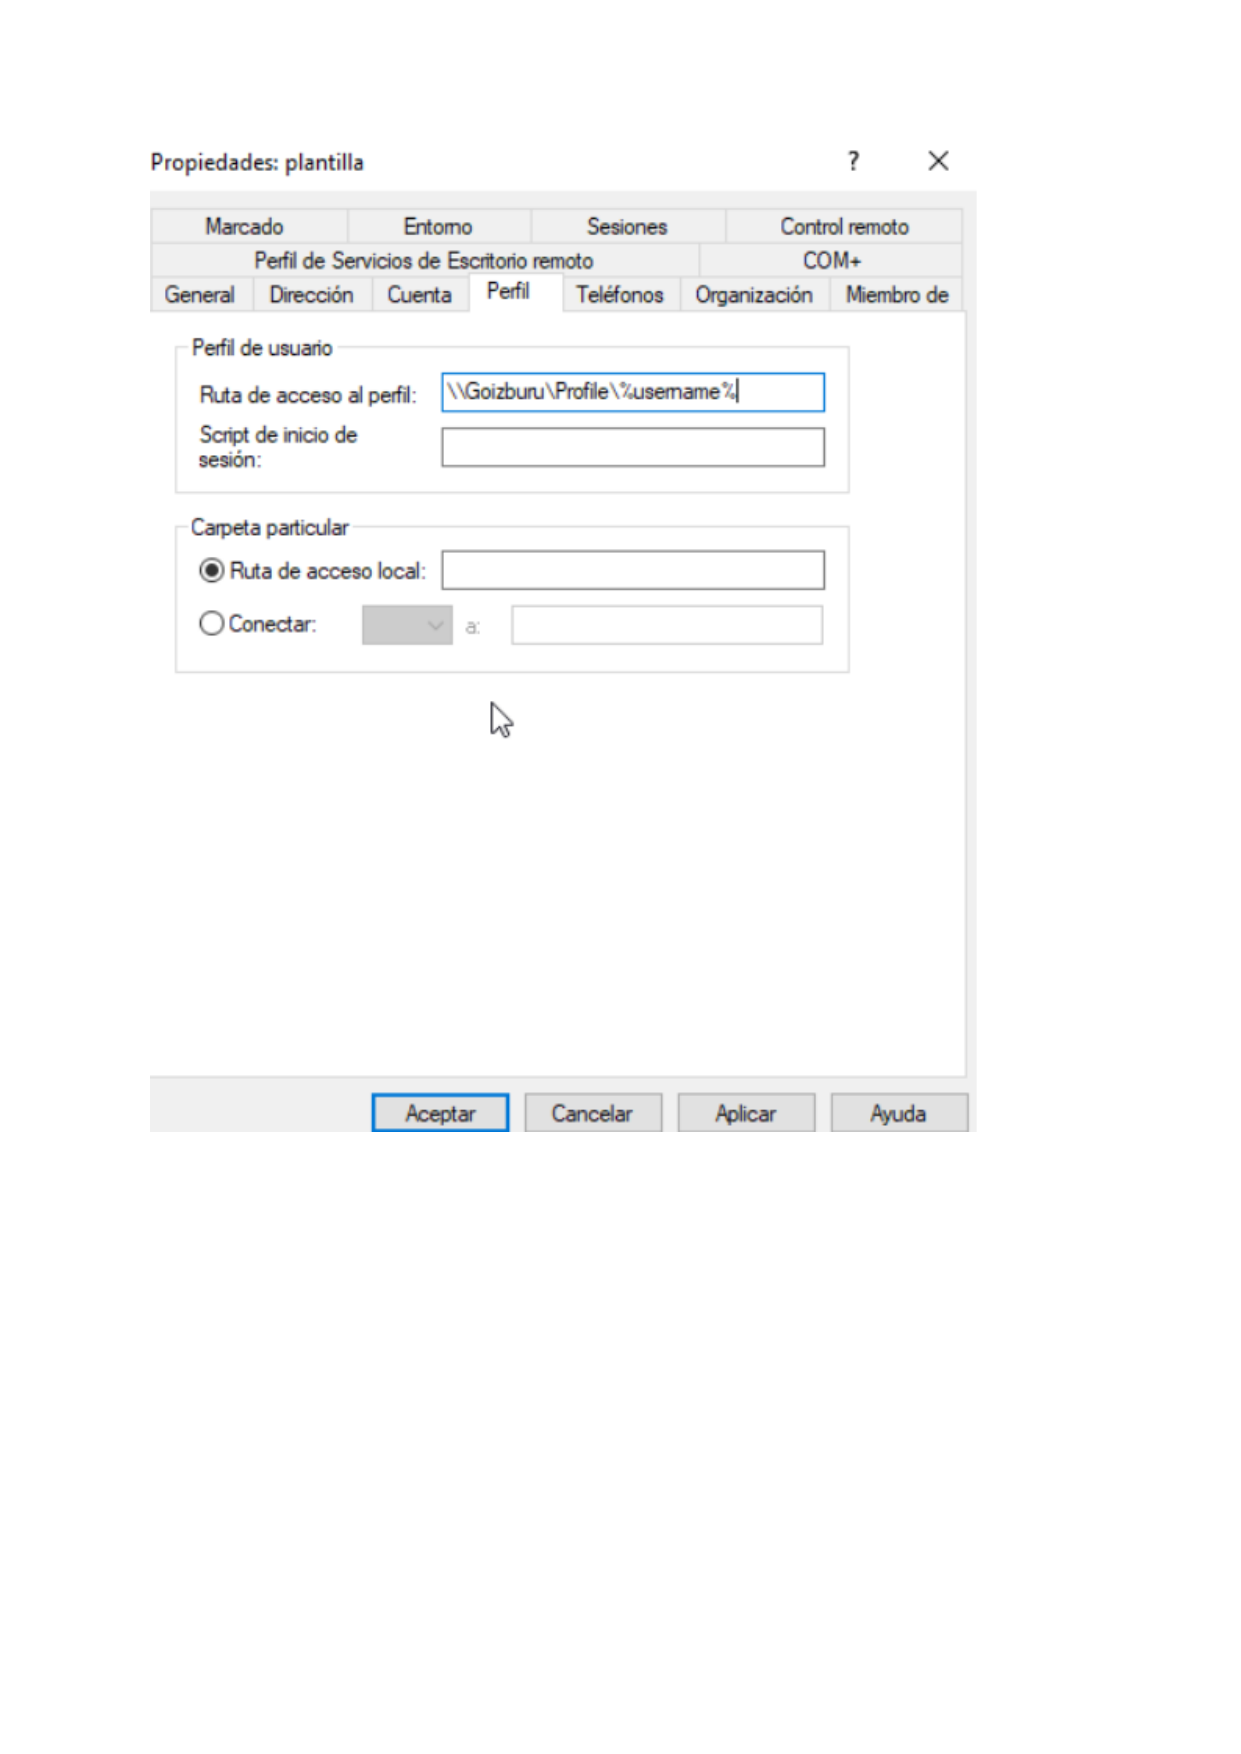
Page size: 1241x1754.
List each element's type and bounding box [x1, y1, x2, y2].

picture [150, 150, 977, 1132]
